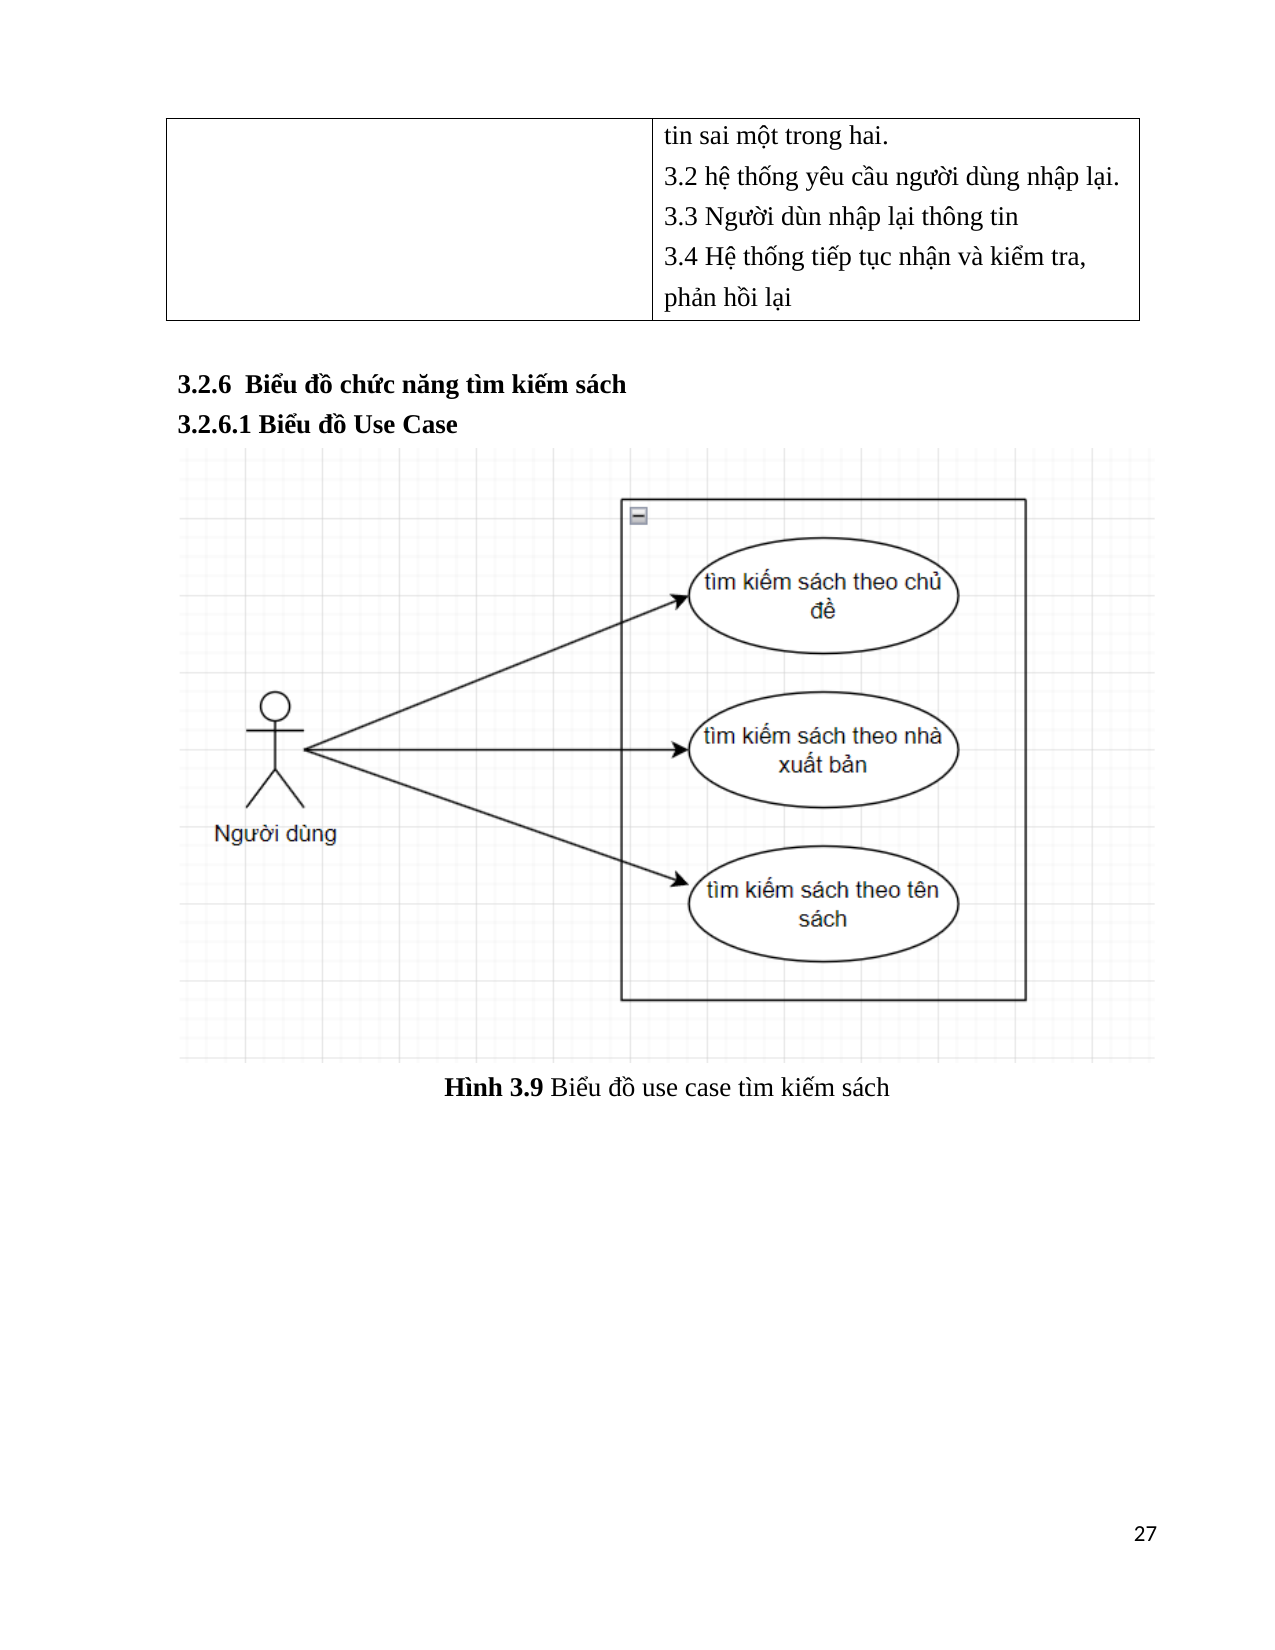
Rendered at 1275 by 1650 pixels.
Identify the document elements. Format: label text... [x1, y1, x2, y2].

text 3.2.6.1 Biểu đồ Use Case [177, 408, 1157, 439]
text 3.2.6 Biểu đồ chức năng tìm kiếm sách [177, 368, 1157, 399]
picture [179, 448, 1155, 1063]
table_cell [167, 119, 652, 320]
text Hình 3.9 Biểu đồ use case tìm kiếm sách [177, 1071, 1157, 1102]
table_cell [653, 119, 1139, 320]
